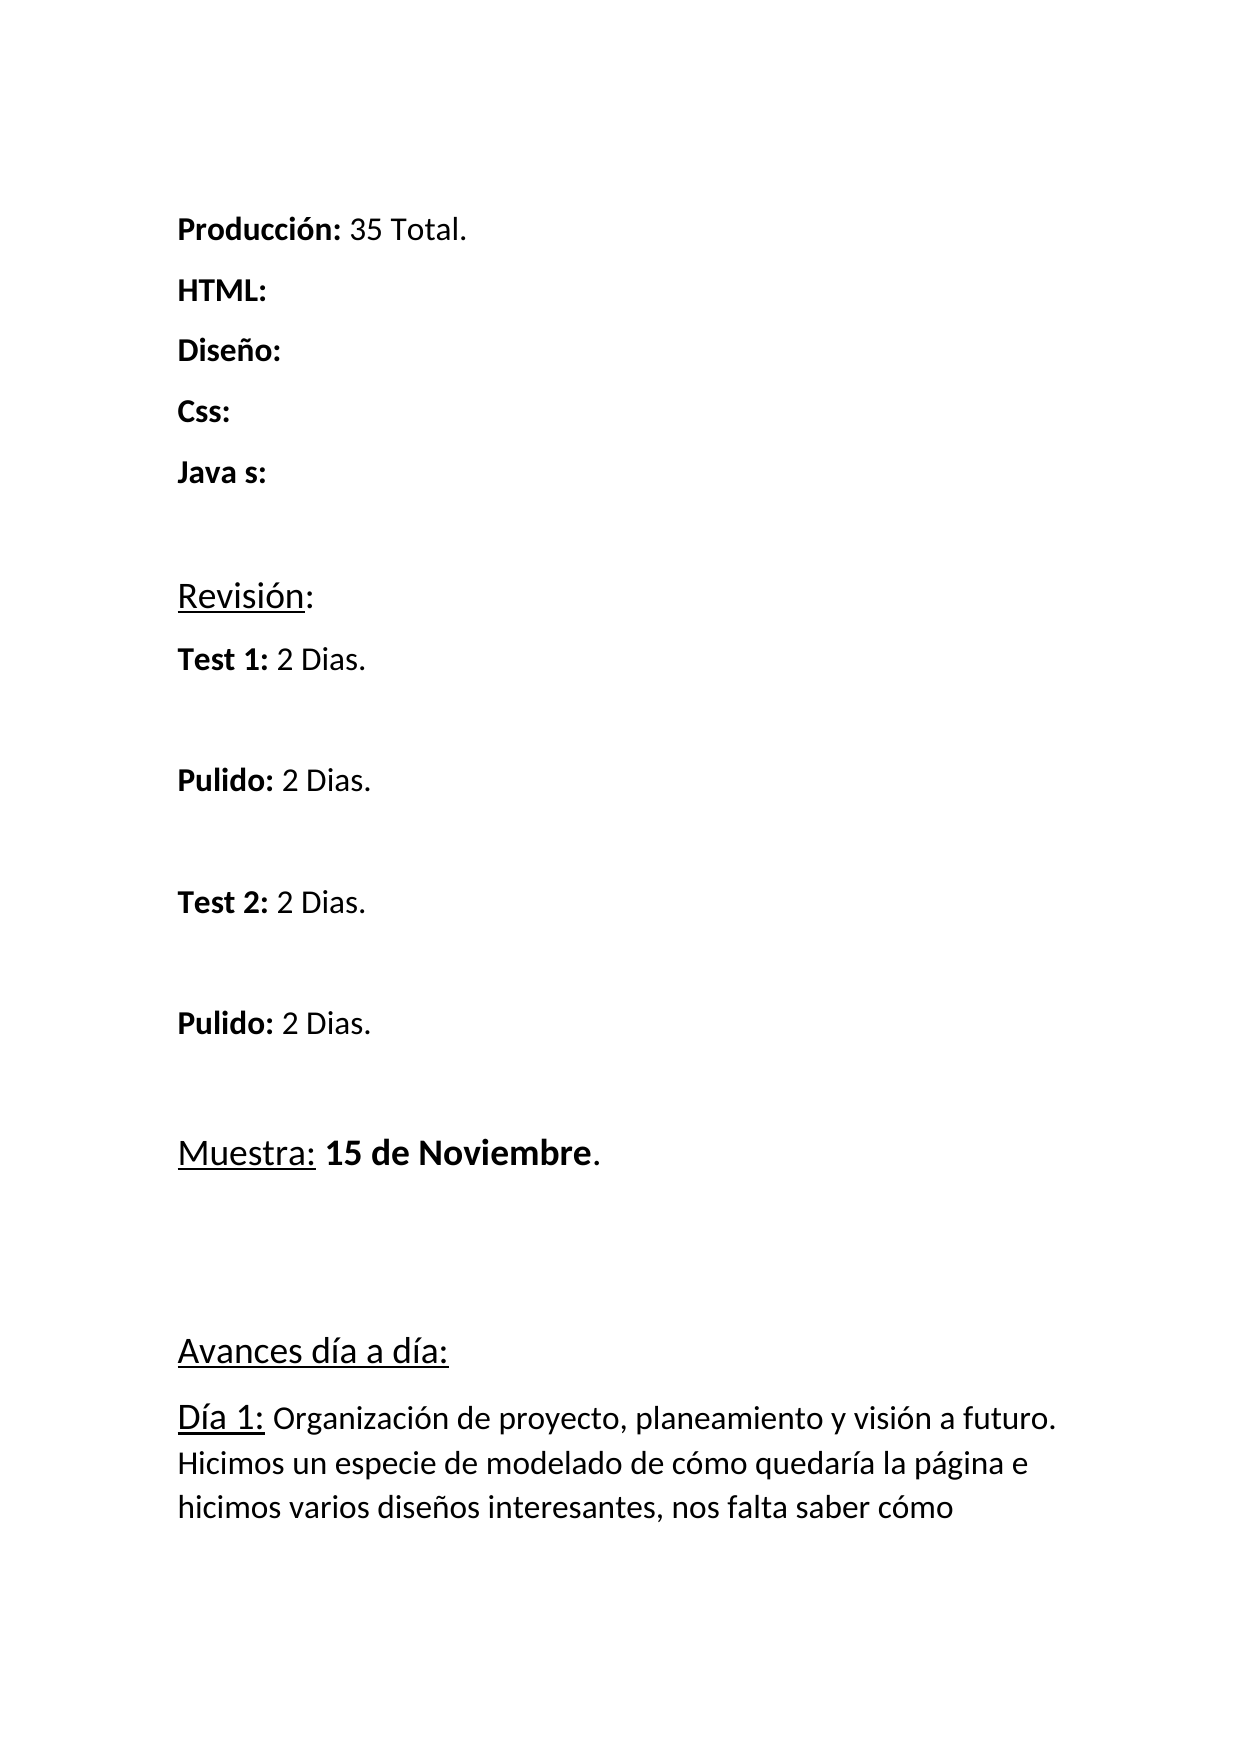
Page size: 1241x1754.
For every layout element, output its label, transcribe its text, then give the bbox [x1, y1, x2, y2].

text Revisión: [177, 572, 1063, 618]
text Pulido: 2 Dias. [177, 1002, 1063, 1043]
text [177, 1393, 1063, 1527]
text Avances día a día: [177, 1327, 1063, 1373]
text Css: [177, 390, 1063, 431]
text Test 1: 2 Dias. [177, 638, 1063, 679]
text Java s: [177, 451, 1063, 491]
text HTML: [177, 269, 1063, 309]
text Pulido: 2 Dias. [177, 759, 1063, 800]
text Producción: 35 Total. [177, 208, 1063, 249]
text Test 2: 2 Dias. [177, 881, 1063, 921]
text Diseño: [177, 329, 1063, 370]
text Muestra: 15 de Noviembre. [177, 1129, 1063, 1174]
